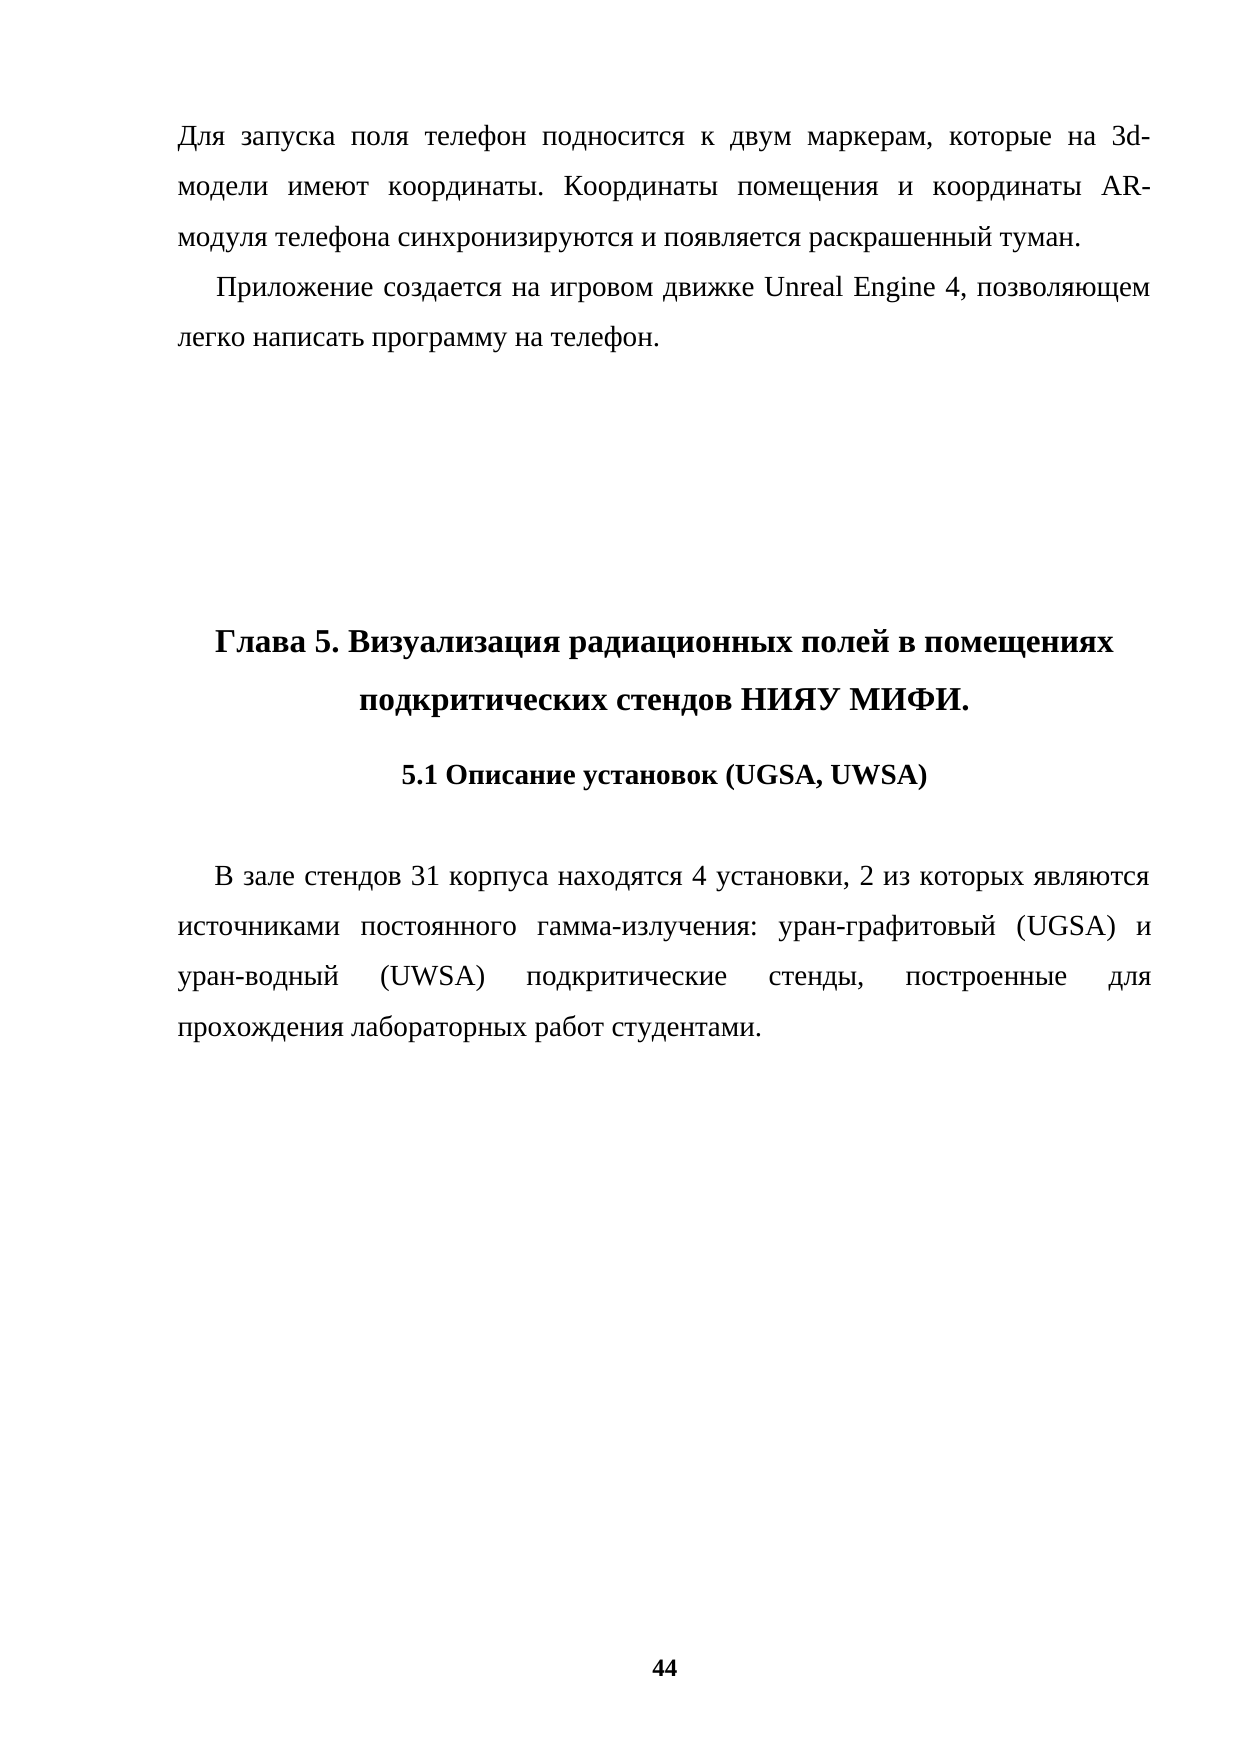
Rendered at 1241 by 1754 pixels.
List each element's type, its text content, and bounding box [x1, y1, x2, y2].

text В зале стендов 31 корпуса находятся 4 установки, 2 из которых являются источниками постоянного гамма-излучения: уран-графитовый (UGSA) и уран-водный (UWSA) подкритические стенды, построенные для прохождения лабораторных работ студентами. [177, 858, 1152, 1042]
text 5.1 Описание установок (UGSA, UWSA) [177, 757, 1152, 791]
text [177, 118, 1152, 252]
text Глава 5. Визуализация радиационных полей в помещениях подкритических стендов НИЯУ МИФИ. [177, 621, 1152, 717]
text Приложение создается на игровом движке Unreal Engine 4, позволяющем легко написать программу на телефон. [177, 269, 1152, 353]
